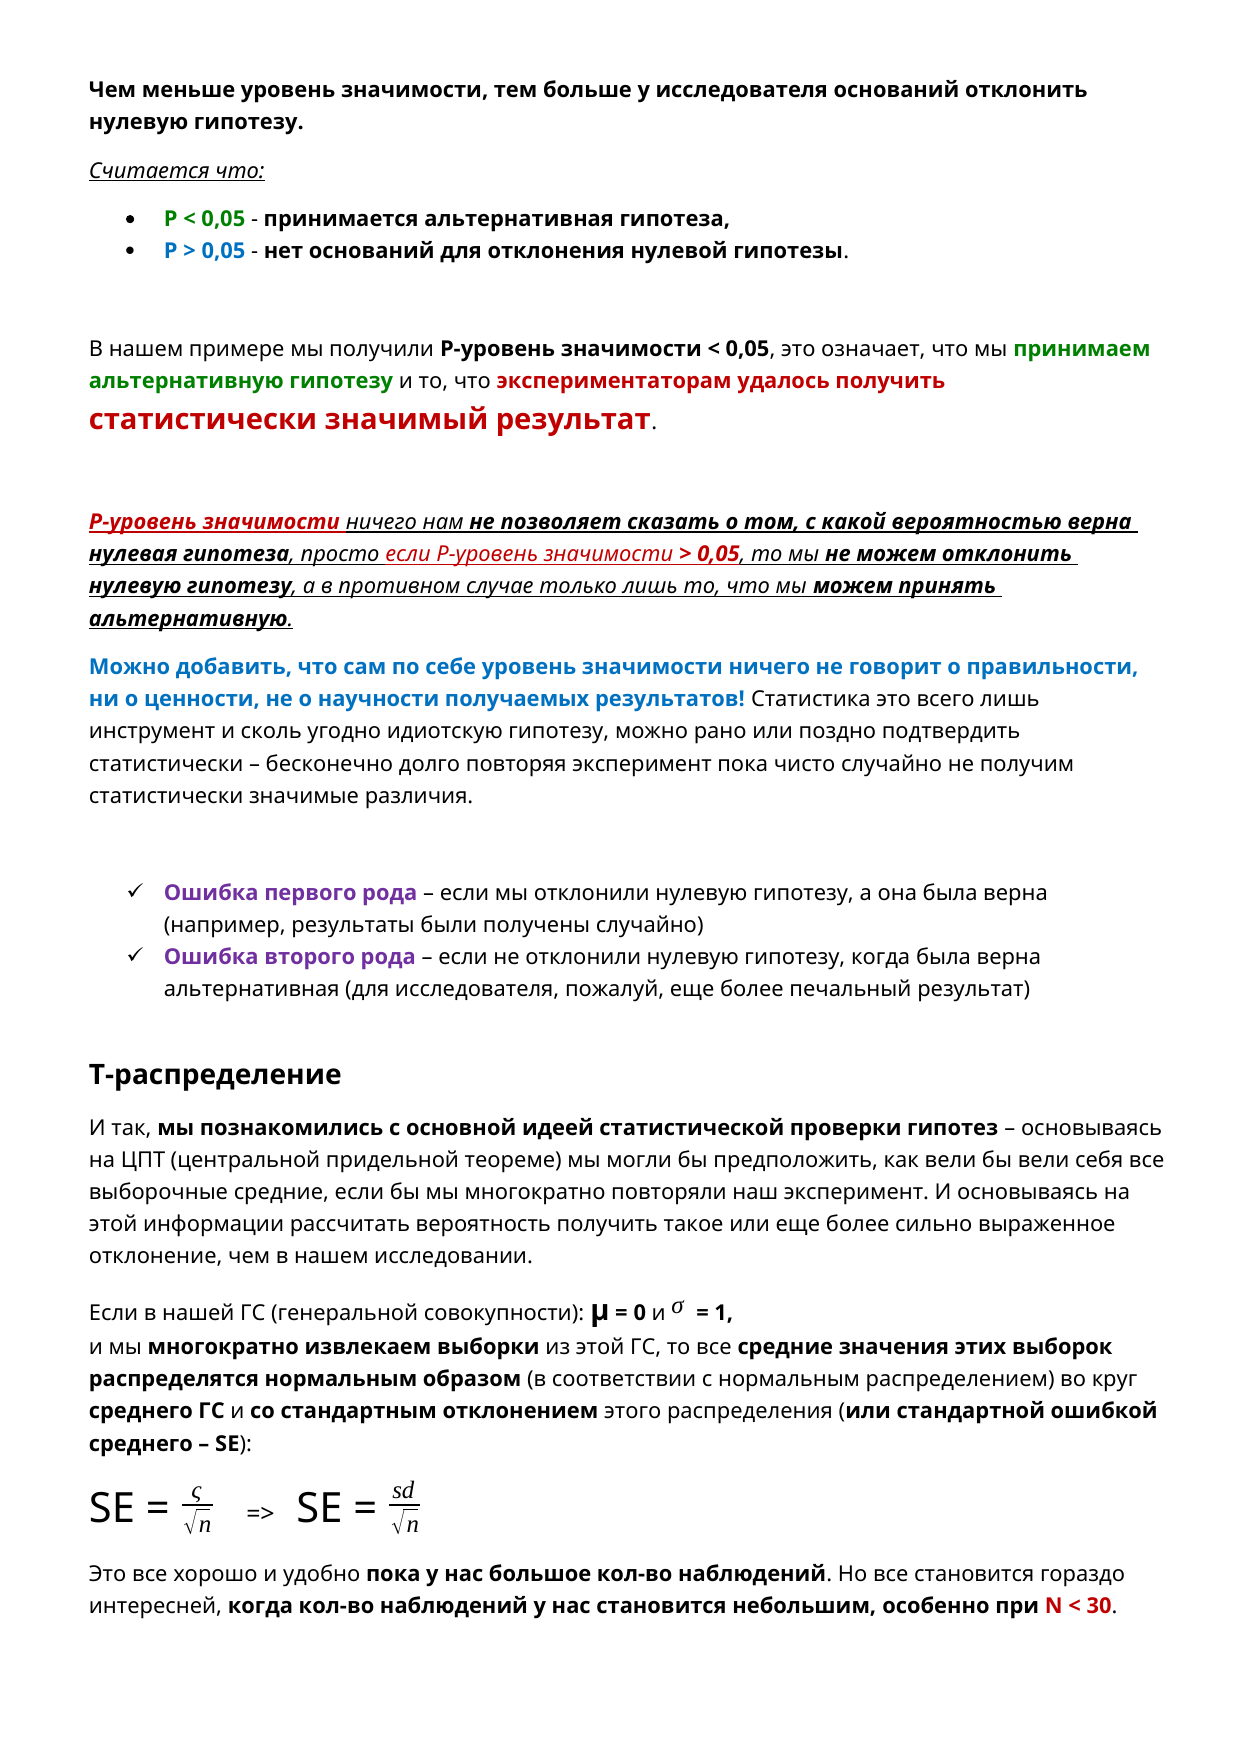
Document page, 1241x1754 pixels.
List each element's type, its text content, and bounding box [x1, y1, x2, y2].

text SE = => SE = [89, 1476, 1167, 1537]
text Чем меньше уровень значимости, тем больше у исследователя оснований отклонить нулевую гипотезу. [89, 74, 1167, 136]
text В нашем примере мы получили Р-уровень значимости < 0,05, это означает, что мы принимаем альтернативную гипотезу и то, что экспериментаторам удалось получить статистически значимый результат. [89, 333, 1167, 438]
text Можно добавить, что сам по себе уровень значимости ничего не говорит о правильности, ни о ценности, не о научности получаемых результатов! Статистика это всего лишь инструмент и сколь угодно идиотскую гипотезу, можно рано или поздно подтвердить статистически – бесконечно долго повторяя эксперимент пока чисто случайно не получим статистически значимые различия. [89, 651, 1167, 809]
text Считается что: [89, 155, 1167, 184]
list P > 0,05 - нет оснований для отклонения нулевой гипотезы. [126, 236, 1167, 265]
list Р < 0,05 - принимается альтернативная гипотеза, [126, 203, 1167, 233]
text Если в нашей ГС (генеральной совокупности): µ = 0 и = 1, и мы многократно извлекаем выборки из этой ГС, то все средние значения этих выборок распределятся нормальным образом (в соответствии с нормальным распределением) во круг среднего ГС и со стандартным отклонением этого распределения (или стандартной ошибкой среднего – SE): [89, 1289, 1167, 1457]
list Ошибка второго рода – если не отклонили нулевую гипотезу, когда была верна альтернативная (для исследователя, пожалуй, еще более печальный результат) [126, 941, 1167, 1003]
text И так, мы познакомились с основной идеей статистической проверки гипотез – основываясь на ЦПТ (центральной придельной теореме) мы могли бы предположить, как вели бы вели себя все выборочные средние, если бы мы многократно повторяли наш эксперимент. И основываясь на этой информации рассчитать вероятность получить такое или еще более сильно выраженное отклонение, чем в нашем исследовании. [89, 1112, 1167, 1270]
list Ошибка первого рода – если мы отклонили нулевую гипотезу, а она была верна (например, результаты были получены случайно) [126, 877, 1167, 939]
text Р-уровень значимости ничего нам не позволяет сказать о том, с какой вероятностью верна нулевая гипотеза, просто если Р-уровень значимости > 0,05, то мы не можем отклонить нулевую гипотезу, а в противном случае только лишь то, что мы можем принять альтернативную. [89, 506, 1167, 632]
text Это все хорошо и удобно пока у нас большое кол-во наблюдений. Но все становится гораздо интересней, когда кол-во наблюдений у нас становится небольшим, особенно при N < 30. [89, 1558, 1167, 1620]
text T-распределение [89, 1054, 1167, 1092]
